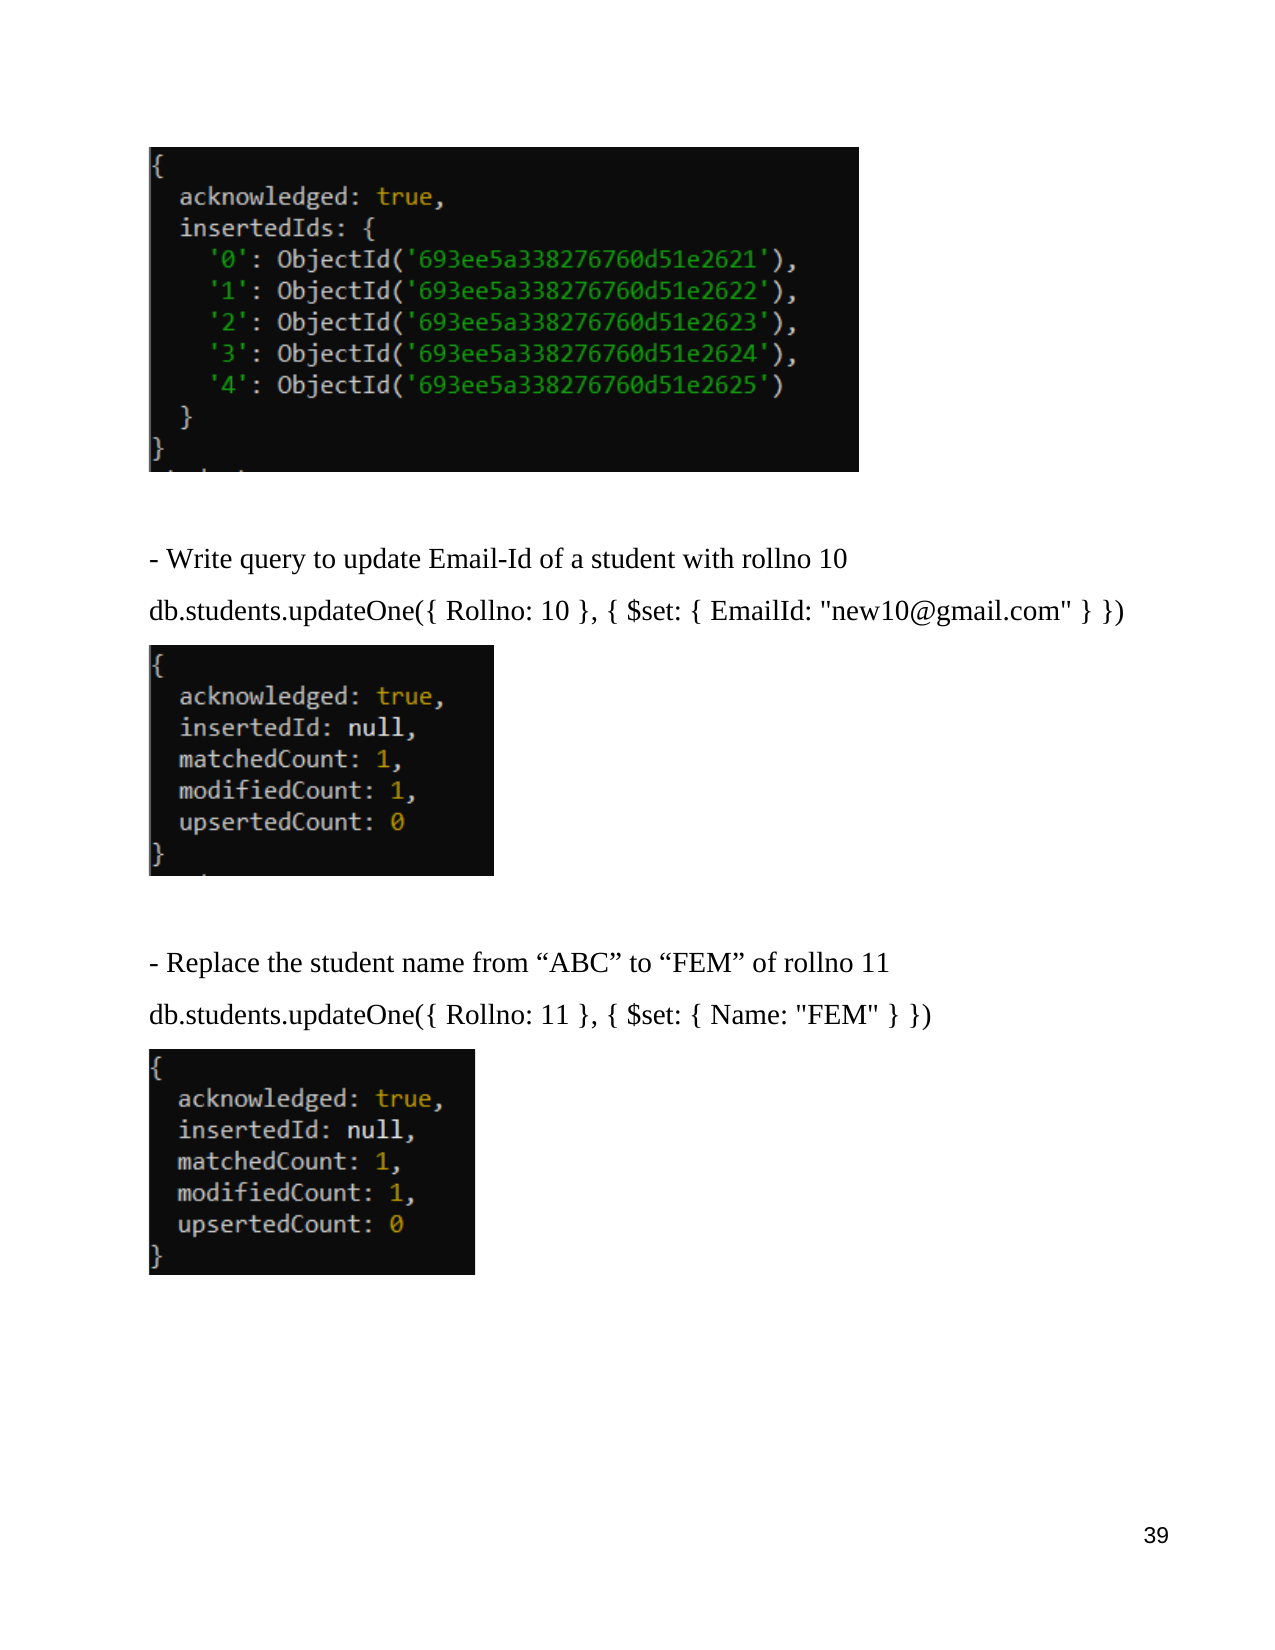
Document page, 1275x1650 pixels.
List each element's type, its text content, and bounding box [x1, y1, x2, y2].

text - Write query to update Email-Id of a student with rollno 10 [149, 541, 1169, 575]
picture [148, 1049, 476, 1275]
text db.students.updateOne({ Rollno: 10 }, { $set: { EmailId: "new10@gmail.com" } }) [149, 593, 1169, 627]
picture [148, 147, 859, 472]
text db.students.updateOne({ Rollno: 11 }, { $set: { Name: "FEM" } }) [149, 997, 1169, 1031]
text - Replace the student name from “ABC” to “FEM” of rollno 11 [149, 945, 1169, 979]
picture [148, 645, 494, 876]
